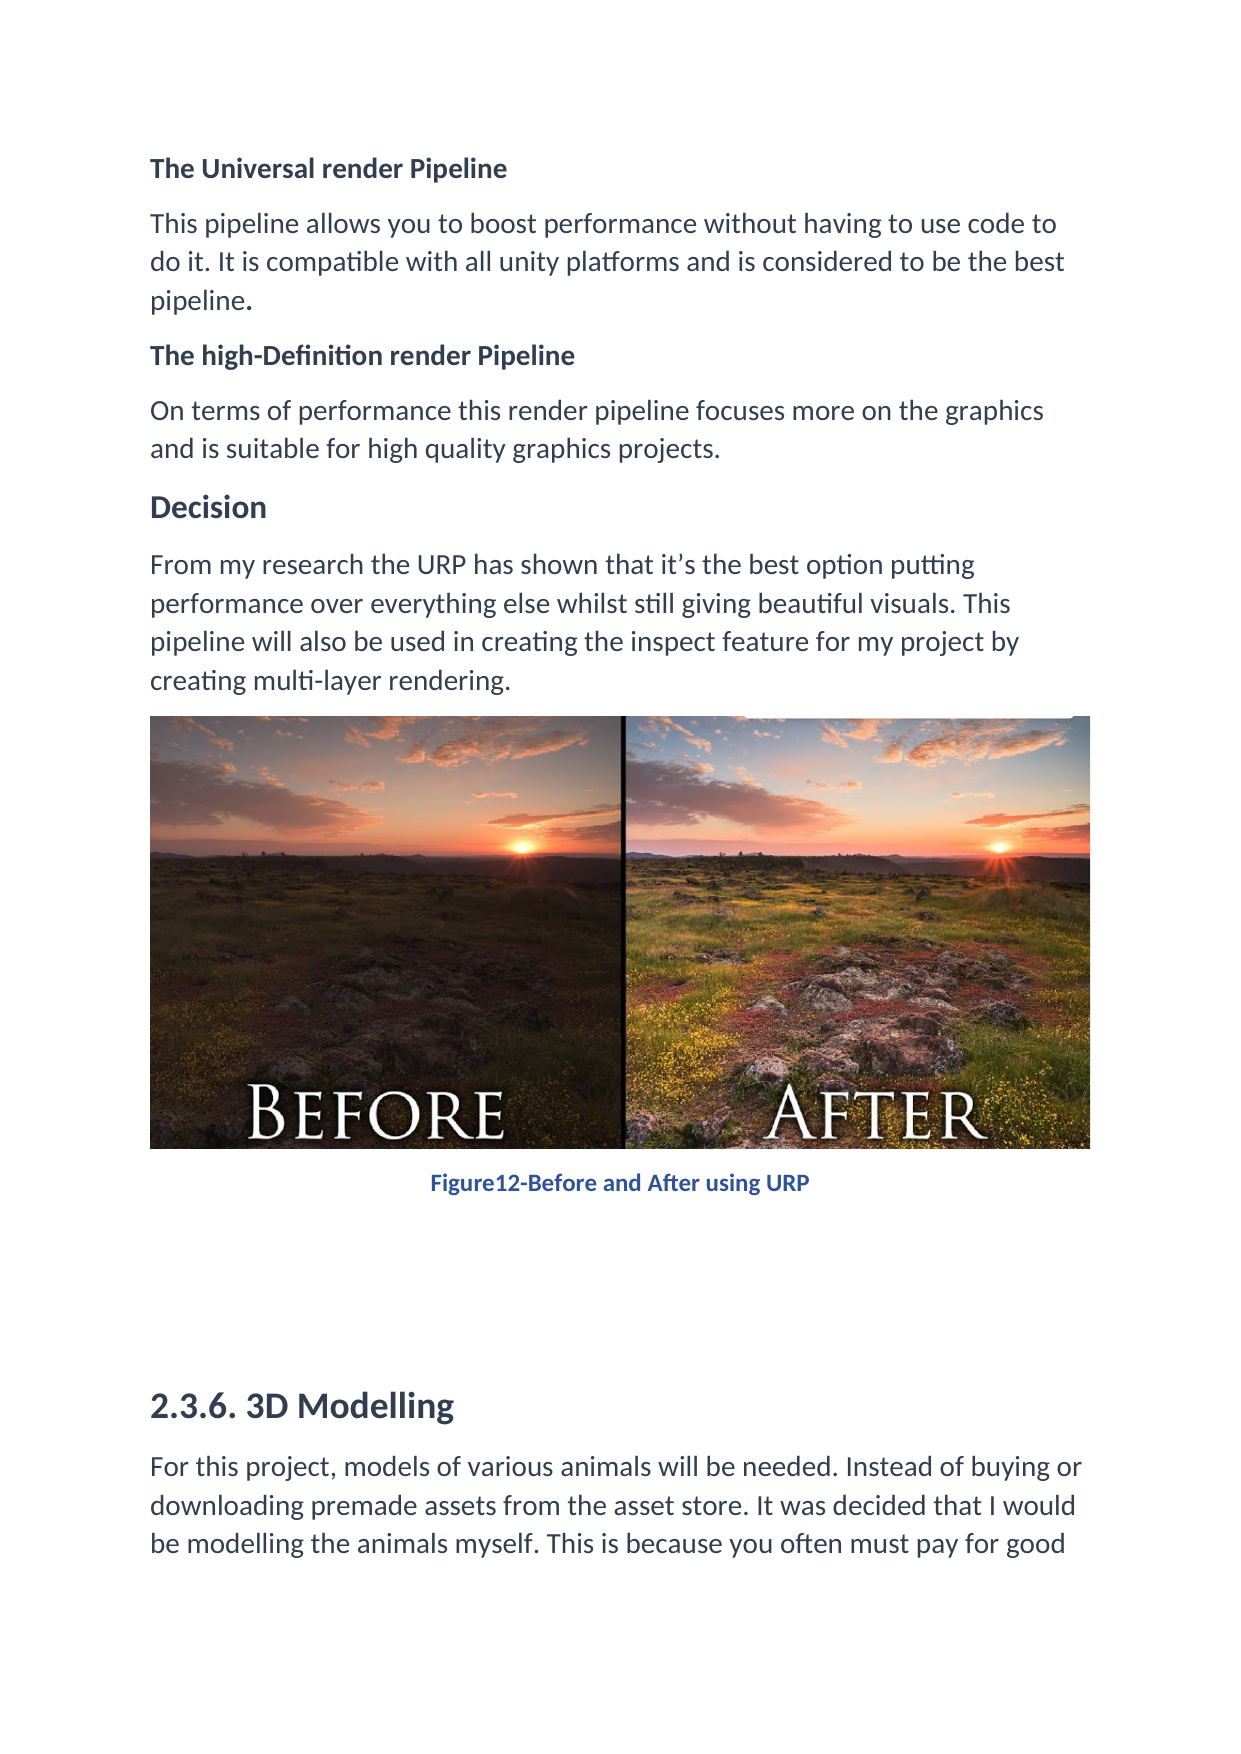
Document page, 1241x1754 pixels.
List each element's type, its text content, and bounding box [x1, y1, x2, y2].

text On terms of performance this render pipeline focuses more on the graphics and is suitable for high quality graphics projects. [150, 392, 1090, 466]
text Figure12-Before and After using URP [150, 1167, 1090, 1198]
text The Universal render Pipeline [150, 150, 1090, 186]
text Decision [150, 486, 1090, 526]
text 2.3.6. 3D Modelling [150, 1382, 1090, 1428]
text The high-Definition render Pipeline [150, 337, 1090, 373]
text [150, 1448, 1090, 1561]
text This pipeline allows you to boost performance without having to use code to do it. It is compatible with all unity platforms and is considered to be the best pipeline. [150, 205, 1090, 318]
text From my research the URP has shown that it’s the best option putting performance over everything else whilst still giving beautiful visuals. This pipeline will also be used in creating the inspect feature for my project by creating multi-layer rendering. [150, 546, 1090, 697]
